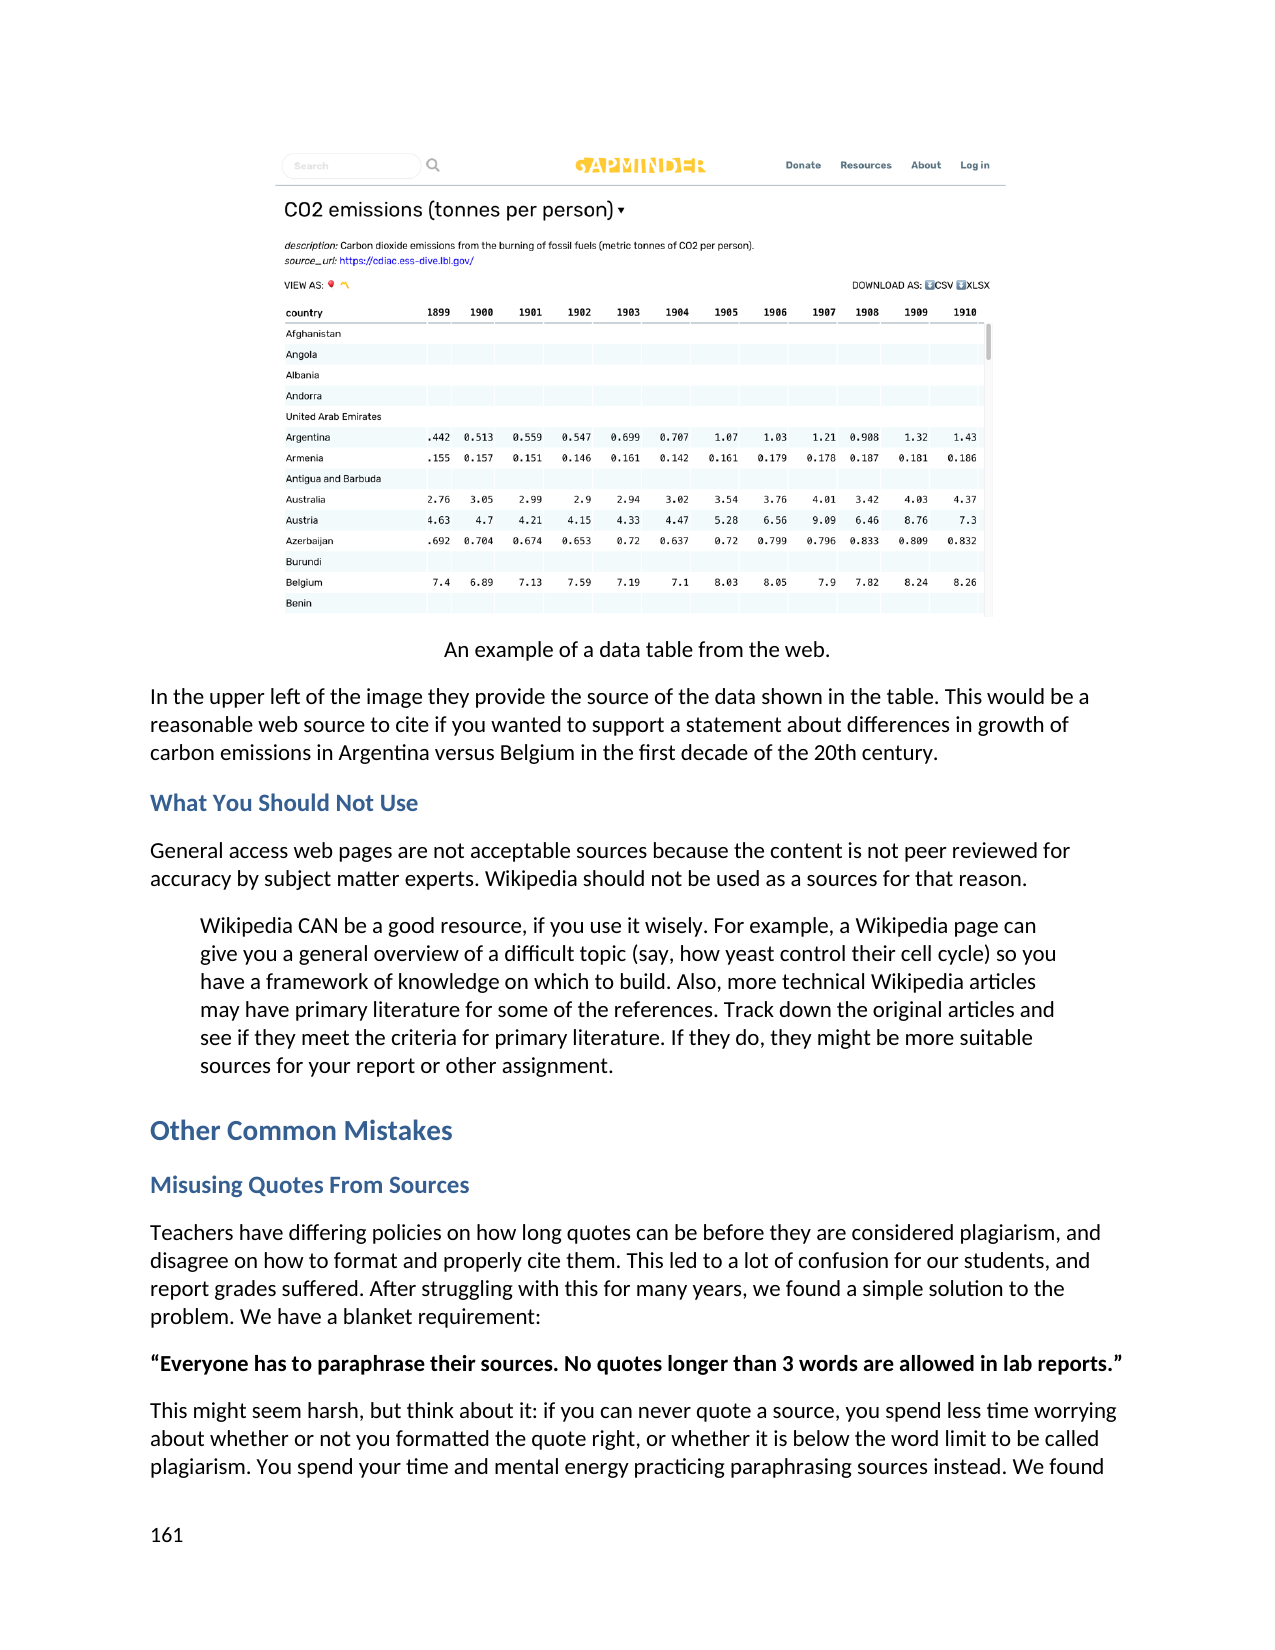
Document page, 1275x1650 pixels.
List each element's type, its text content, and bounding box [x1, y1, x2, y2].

text General access web pages are not acceptable sources because the content is not peer reviewed for accuracy by subject matter experts. Wikipedia should not be used as a sources for that reason. [150, 836, 1125, 892]
subtitle Misusing Quotes From Sources [150, 1169, 1125, 1199]
subtitle What You Should Not Use [150, 787, 1125, 817]
text In the upper left of the image they provide the source of the data shown in the table. This would be a reasonable web source to cite if you wanted to support a statement about differences in growth of carbon emissions in Argentina versus Belgium in the first decade of the 20th century. [150, 682, 1125, 766]
text An example of a data table from the web. [150, 635, 1125, 663]
picture [267, 150, 1008, 617]
text “Everyone has to paraphrase their sources. No quotes longer than 3 words are allowed in lab reports.” [150, 1349, 1125, 1377]
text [150, 1396, 1125, 1480]
text Teachers have differing policies on how long quotes can be before they are considered plagiarism, and disagree on how to format and properly cite them. This led to a lot of confusion for our students, and report grades suffered. After struggling with this for many years, we found a simple solution to the problem. We have a blanket requirement: [150, 1218, 1125, 1330]
text Wikipedia CAN be a good resource, if you use it wisely. For example, a Wikipedia page can give you a general overview of a difficult topic (say, how yeast control their cell cycle) so you have a framework of knowledge on which to build. Also, more technical Wikipedia articles may have primary literature for some of the references. Track down the original articles and see if they meet the criteria for primary literature. If they do, they might be more suitable sources for your report or other assignment. [200, 911, 1075, 1079]
subtitle Other Common Mistakes [150, 1112, 1125, 1148]
